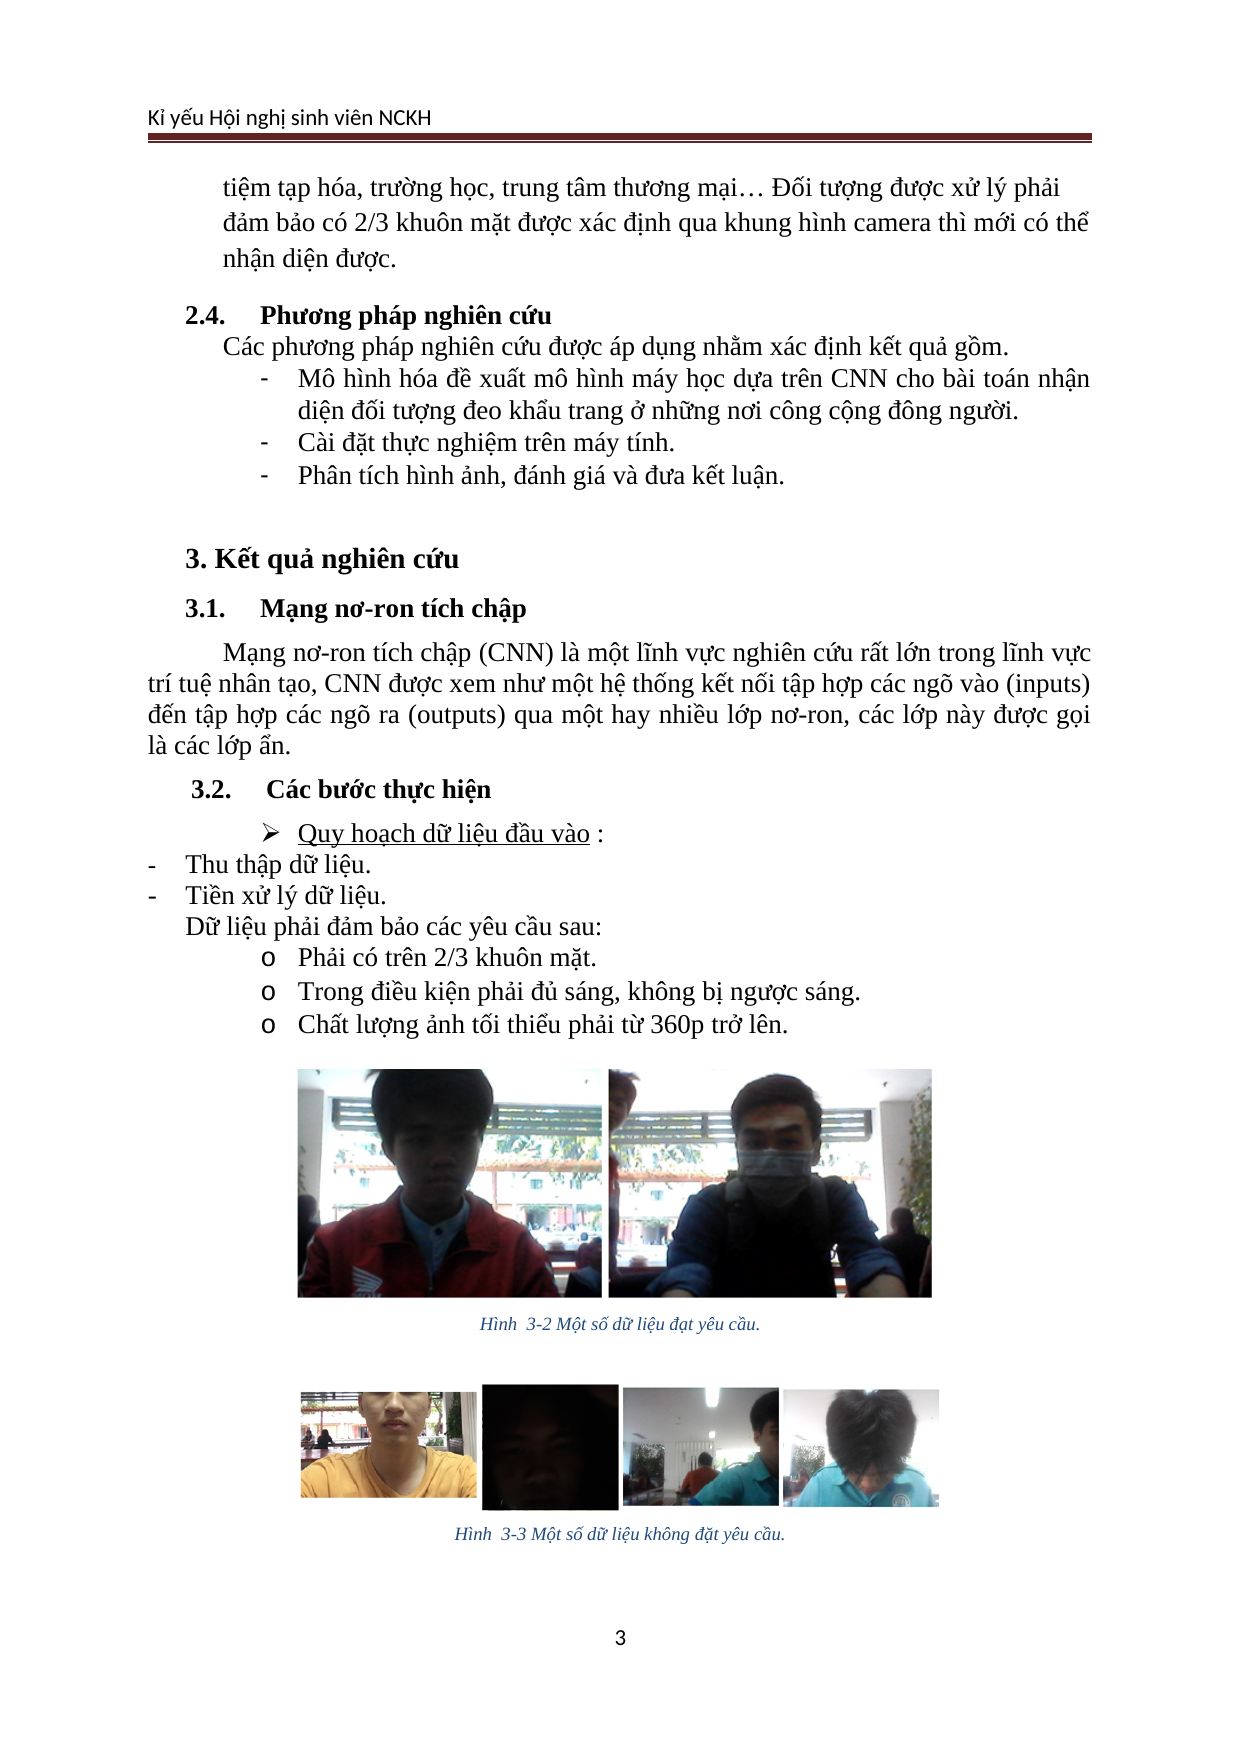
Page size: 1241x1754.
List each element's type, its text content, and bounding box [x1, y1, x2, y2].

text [223, 171, 1092, 273]
list Phân tích hình ảnh, đánh giá và đưa kết luận. [260, 458, 1092, 491]
list Mô hình hóa đề xuất mô hình máy học dựa trên CNN cho bài toán nhận diện đối tượng đeo khẩu trang ở những nơi công cộng đông người. [260, 361, 1092, 425]
list Dữ liệu phải đảm bảo các yêu cầu sau: [148, 910, 1092, 941]
list Mạng nơ-ron tích chập [185, 592, 1092, 623]
list Cài đặt thực nghiệm trên máy tính. [260, 425, 1092, 458]
picture [297, 1069, 933, 1300]
list Trong điều kiện phải đủ sáng, không bị ngược sáng. [260, 975, 1092, 1008]
list Các bước thực hiện [191, 773, 1092, 804]
list Chất lượng ảnh tối thiểu phải từ 360p trở lên. [260, 1008, 1092, 1042]
list Các phương pháp nghiên cứu được áp dụng nhằm xác định kết quả gồm. [192, 330, 1092, 361]
list Phương pháp nghiên cứu [185, 299, 1092, 330]
list Thu thập dữ liệu. [148, 848, 1092, 879]
subtitle Kết quả nghiên cứu [185, 541, 1092, 575]
list Phải có trên 2/3 khuôn mặt. [260, 941, 1092, 975]
picture [297, 1382, 942, 1511]
list Tiền xử lý dữ liệu. [148, 879, 1092, 910]
list Quy hoạch dữ liệu đầu vào : [260, 817, 1092, 848]
text Mạng nơ-ron tích chập (CNN) là một lĩnh vực nghiên cứu rất lớn trong lĩnh vực trí tuệ nhân tạo, CNN được xem như một hệ thống kết nối tập hợp các ngõ vào (inputs) đến tập hợp các ngõ ra (outputs) qua một hay nhiều lớp nơ-ron, các lớp này được gọi là các lớp ẩn. [148, 636, 1092, 761]
